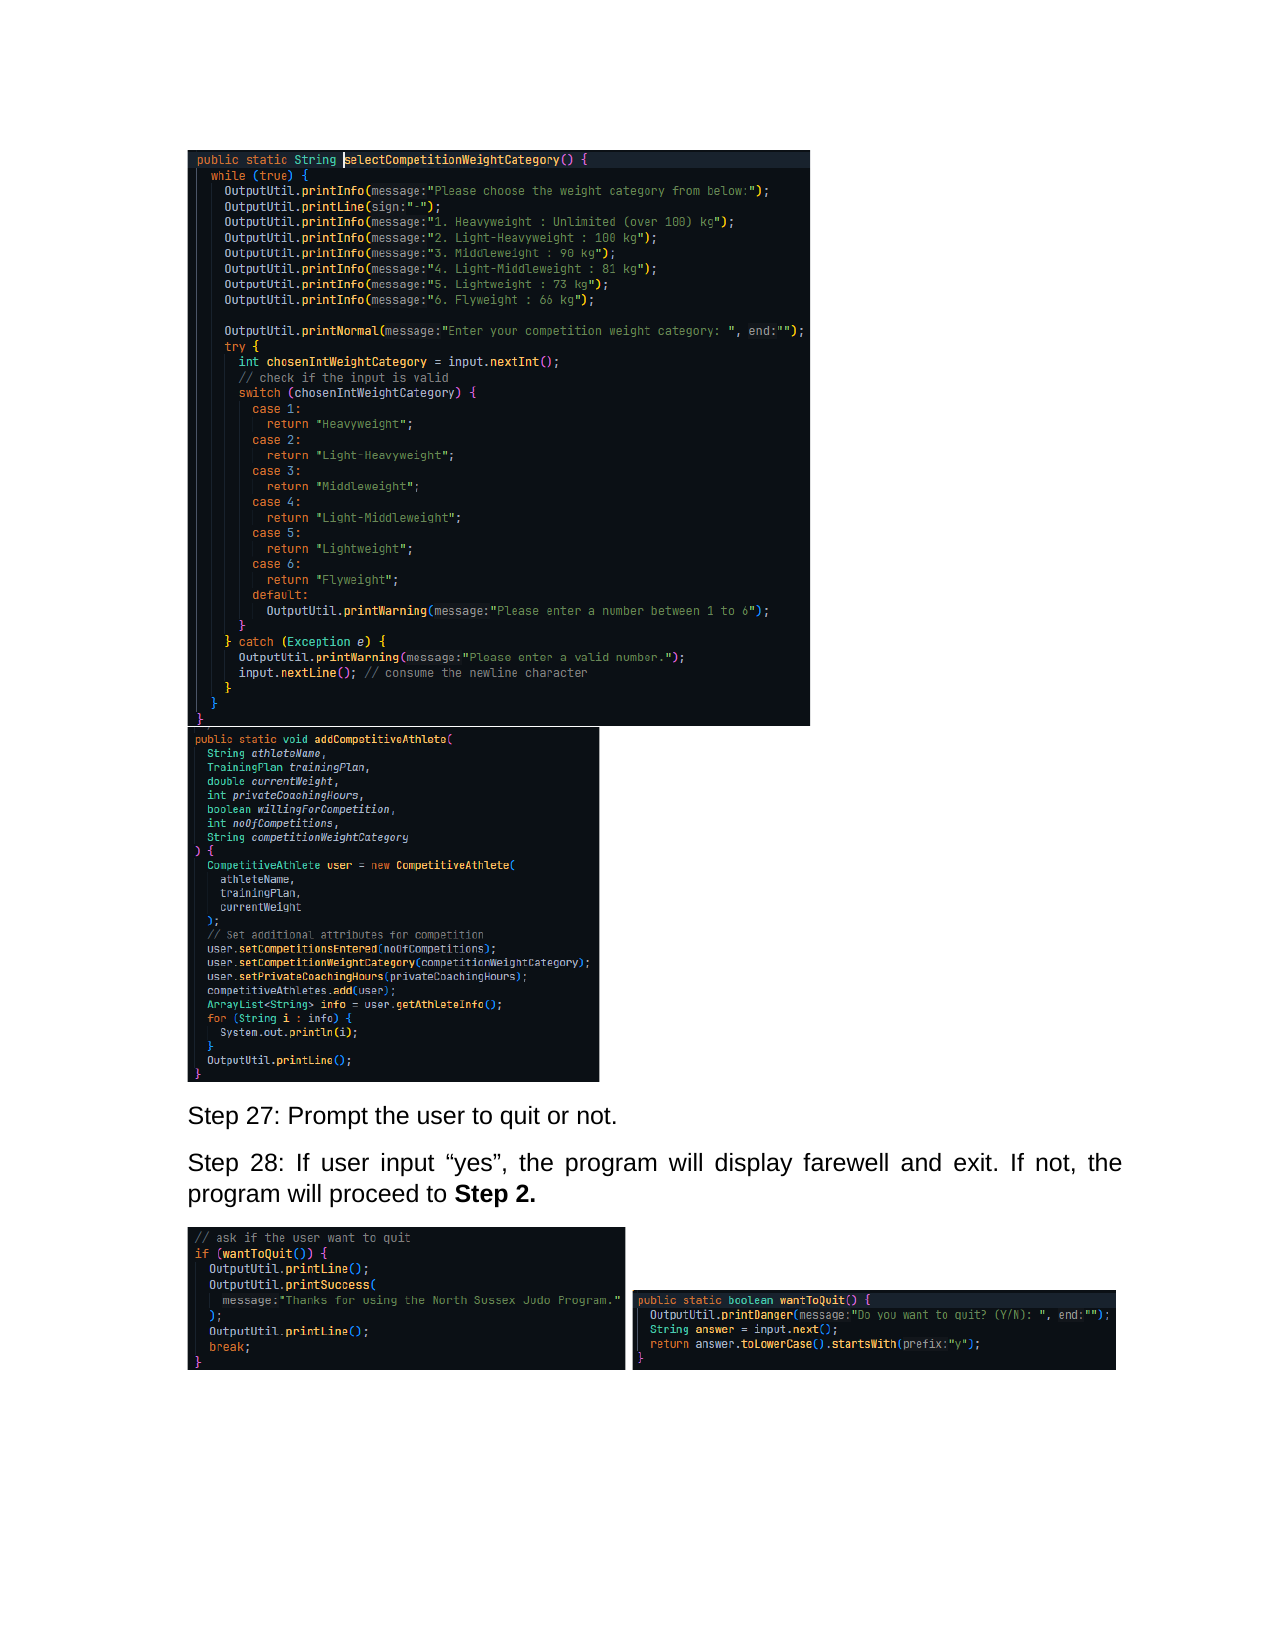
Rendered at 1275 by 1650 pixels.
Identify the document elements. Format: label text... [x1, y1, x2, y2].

text Step 27: Prompt the user to quit or not. [187, 1101, 1125, 1129]
picture [187, 150, 811, 726]
picture [187, 727, 600, 1082]
text Step 28: If user input “yes”, the program will display farewell and exit. If not, the program will proceed to Step 2. [187, 1148, 1125, 1208]
picture [632, 1290, 1116, 1370]
picture [187, 1227, 626, 1370]
